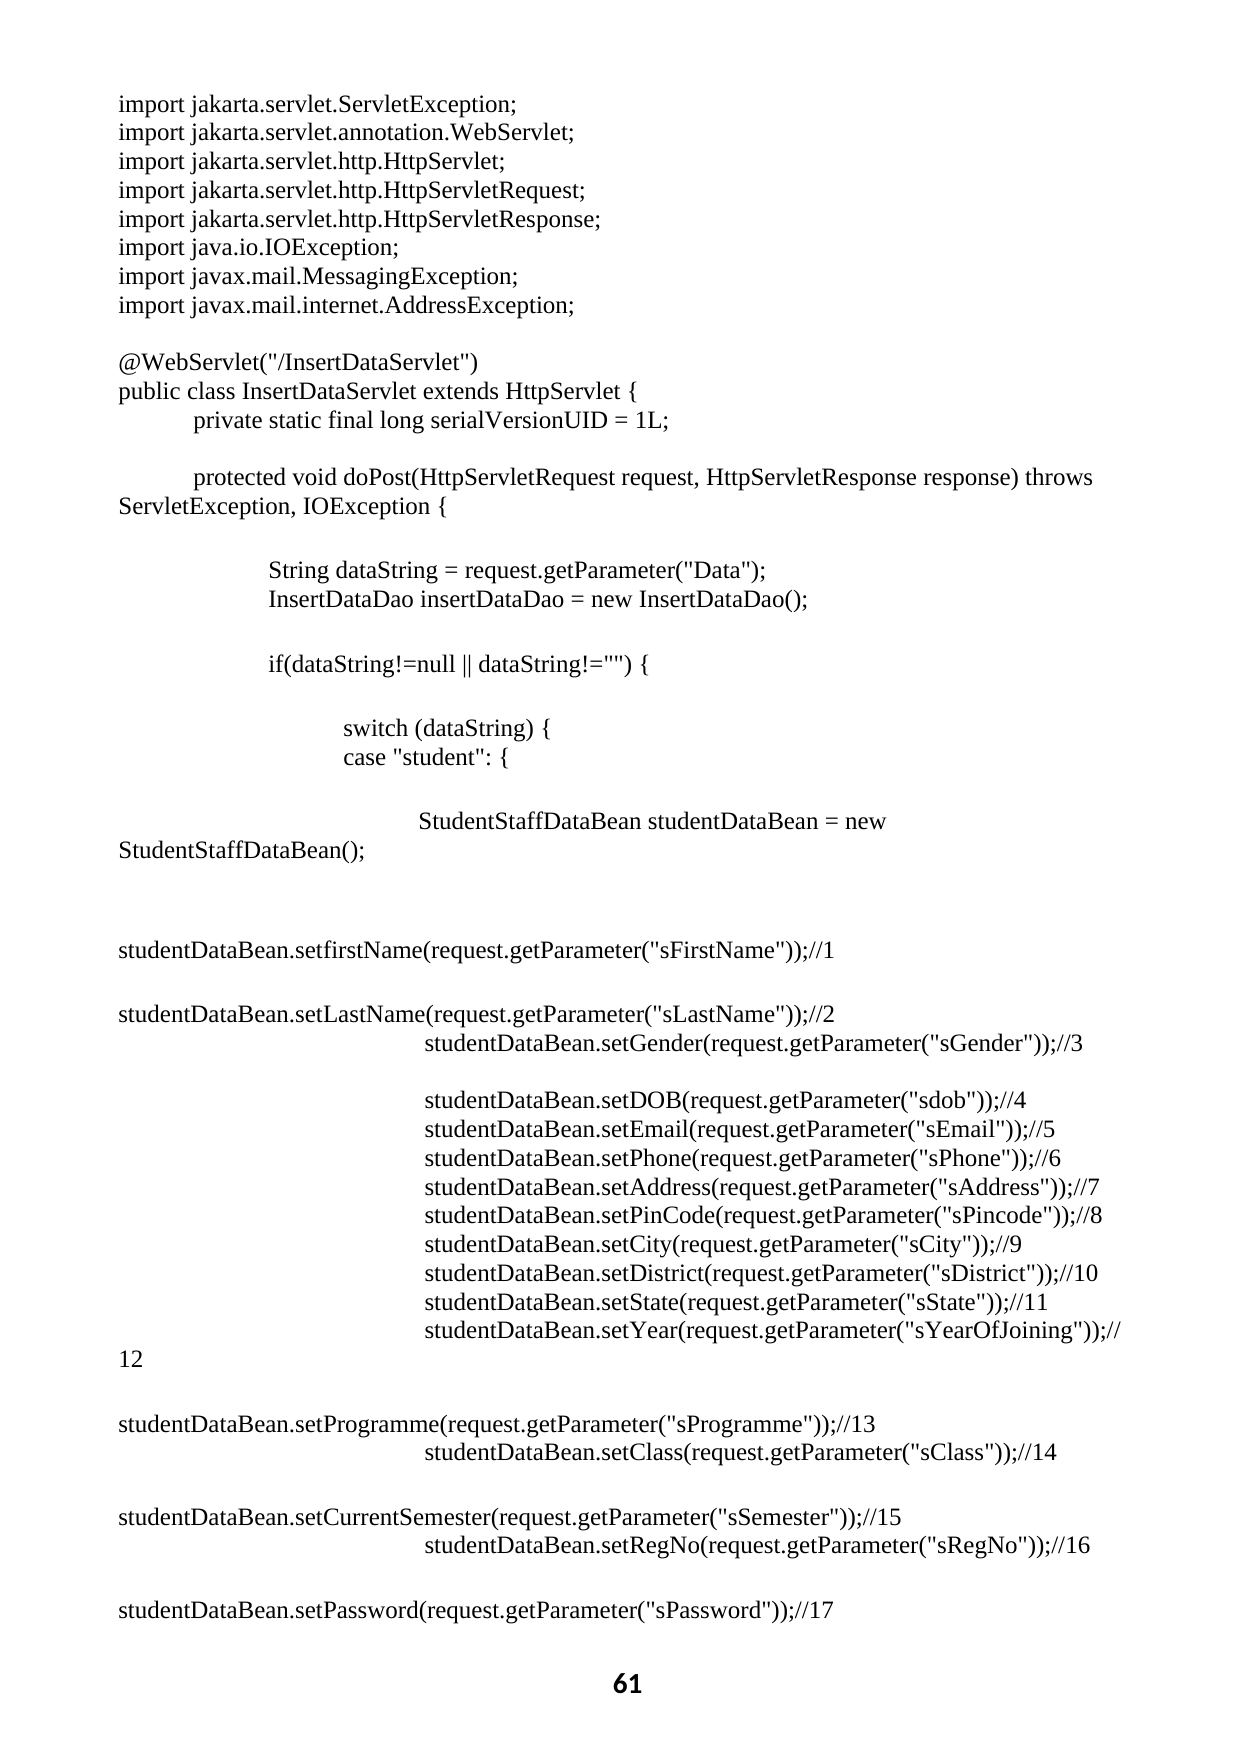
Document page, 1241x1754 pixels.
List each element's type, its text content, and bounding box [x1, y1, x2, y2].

text import javax.mail.internet.AddressException; [118, 290, 1137, 319]
text studentDataBean.setProgramme(request.getParameter("sProgramme"));//13 [118, 1373, 1137, 1437]
text public class InsertDataServlet extends HttpServlet { [118, 376, 1137, 405]
text protected void doPost(HttpServletRequest request, HttpServletResponse response) throws ServletException, IOException { [118, 462, 1137, 520]
text studentDataBean.setRegNo(request.getParameter("sRegNo"));//16 [118, 1531, 1137, 1559]
text studentDataBean.setPinCode(request.getParameter("sPincode"));//8 [118, 1201, 1137, 1229]
text studentDataBean.setYear(request.getParameter("sYearOfJoining"));//12 [118, 1316, 1137, 1373]
text studentDataBean.setAddress(request.getParameter("sAddress"));//7 [118, 1172, 1137, 1201]
text import javax.mail.MessagingException; [118, 261, 1137, 290]
text studentDataBean.setClass(request.getParameter("sClass"));//14 [118, 1437, 1137, 1466]
text studentDataBean.setCurrentSemester(request.getParameter("sSemester"));//15 [118, 1466, 1137, 1531]
text studentDataBean.setDOB(request.getParameter("sdob"));//4 [118, 1086, 1137, 1114]
text studentDataBean.setLastName(request.getParameter("sLastName"));//2 [118, 964, 1137, 1028]
text studentDataBean.setState(request.getParameter("sState"));//11 [118, 1287, 1137, 1316]
text import jakarta.servlet.http.HttpServlet; [118, 146, 1137, 175]
text studentDataBean.setGender(request.getParameter("sGender"));//3 [118, 1028, 1137, 1086]
text studentDataBean.setfirstName(request.getParameter("sFirstName"));//1 [118, 899, 1137, 964]
text studentDataBean.setPassword(request.getParameter("sPassword"));//17 [118, 1559, 1137, 1624]
text @WebServlet("/InsertDataServlet") [118, 347, 1137, 376]
text studentDataBean.setPhone(request.getParameter("sPhone"));//6 [118, 1143, 1137, 1172]
text import jakarta.servlet.annotation.WebServlet; [118, 117, 1137, 146]
text import jakarta.servlet.http.HttpServletRequest; [118, 175, 1137, 204]
text studentDataBean.setEmail(request.getParameter("sEmail"));//5 [118, 1114, 1137, 1143]
text studentDataBean.setCity(request.getParameter("sCity"));//9 [118, 1229, 1137, 1258]
text import jakarta.servlet.http.HttpServletResponse; [118, 204, 1137, 232]
text InsertDataDao insertDataDao = new InsertDataDao(); [118, 584, 1137, 613]
text import java.io.IOException; [118, 232, 1137, 261]
text studentDataBean.setDistrict(request.getParameter("sDistrict"));//10 [118, 1258, 1137, 1287]
text switch (dataString) { [118, 713, 1137, 742]
text if(dataString!=null || dataString!="") { [118, 649, 1137, 677]
text import jakarta.servlet.ServletException; [118, 89, 1137, 117]
text String dataString = request.getParameter("Data"); [118, 556, 1137, 584]
text case "student": { [118, 742, 1137, 771]
text private static final long serialVersionUID = 1L; [118, 405, 1137, 434]
text StudentStaffDataBean studentDataBean = new StudentStaffDataBean(); [118, 806, 1137, 864]
